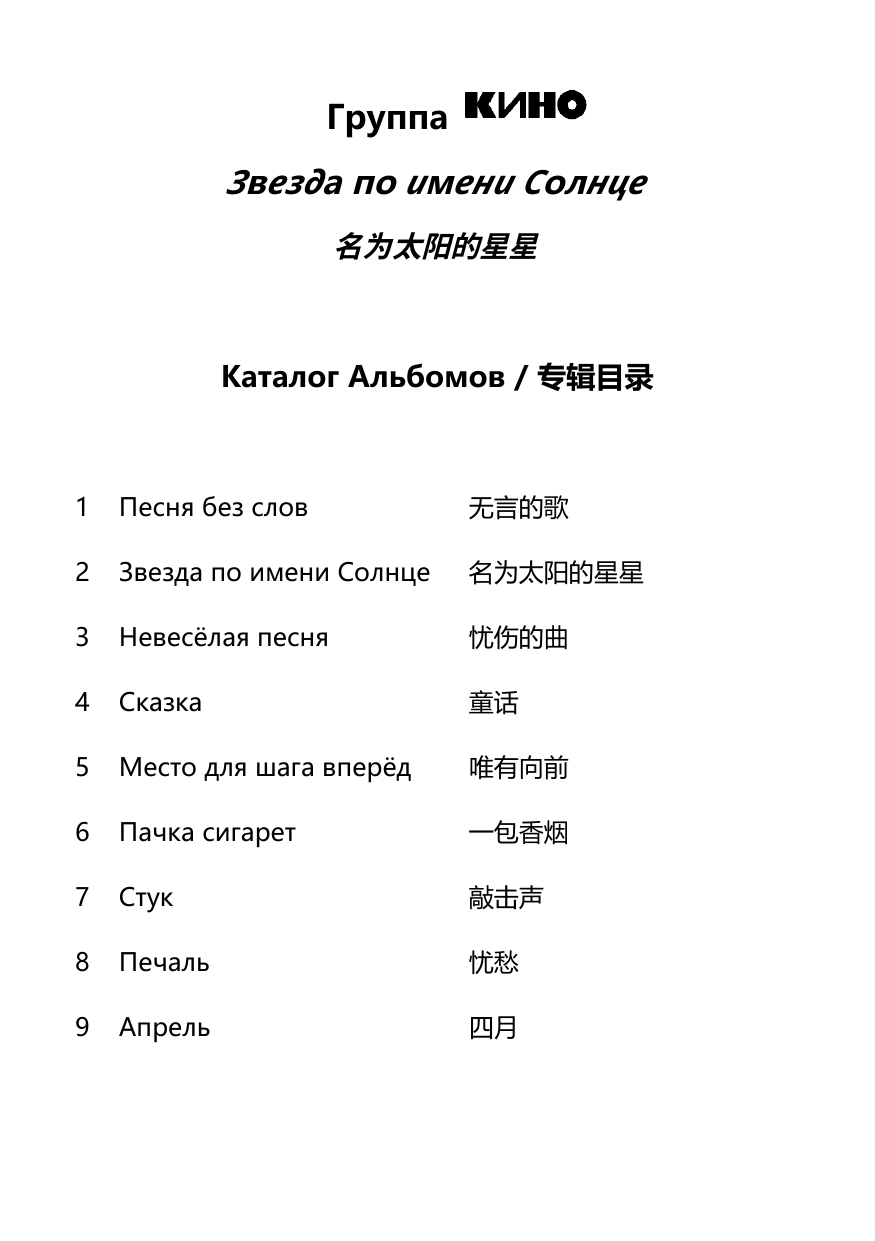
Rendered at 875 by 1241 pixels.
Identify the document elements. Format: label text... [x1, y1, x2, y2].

text 2 Звезда по имени Солнце 名为太阳的星星 [75, 539, 799, 604]
text 4 Сказка 童话 [75, 669, 799, 734]
text 名为太阳的星星 [75, 214, 799, 279]
text 1 Песня без слов 无言的歌 [75, 474, 799, 539]
text 3 Невесёлая песня 忧伤的曲 [75, 604, 799, 669]
text 6 Пачка сигарет 一包香烟 [75, 799, 799, 864]
text 7 Стук 敲击声 [75, 864, 799, 929]
text Группа [75, 84, 799, 149]
text 8 Печаль 忧愁 [75, 929, 799, 994]
text Каталог Альбомов / 专辑目录 [75, 344, 799, 409]
text Звезда по имени Солнце [75, 149, 799, 214]
text 9 Апрель 四月 [75, 994, 799, 1059]
text 5 Место для шага вперёд 唯有向前 [75, 734, 799, 799]
